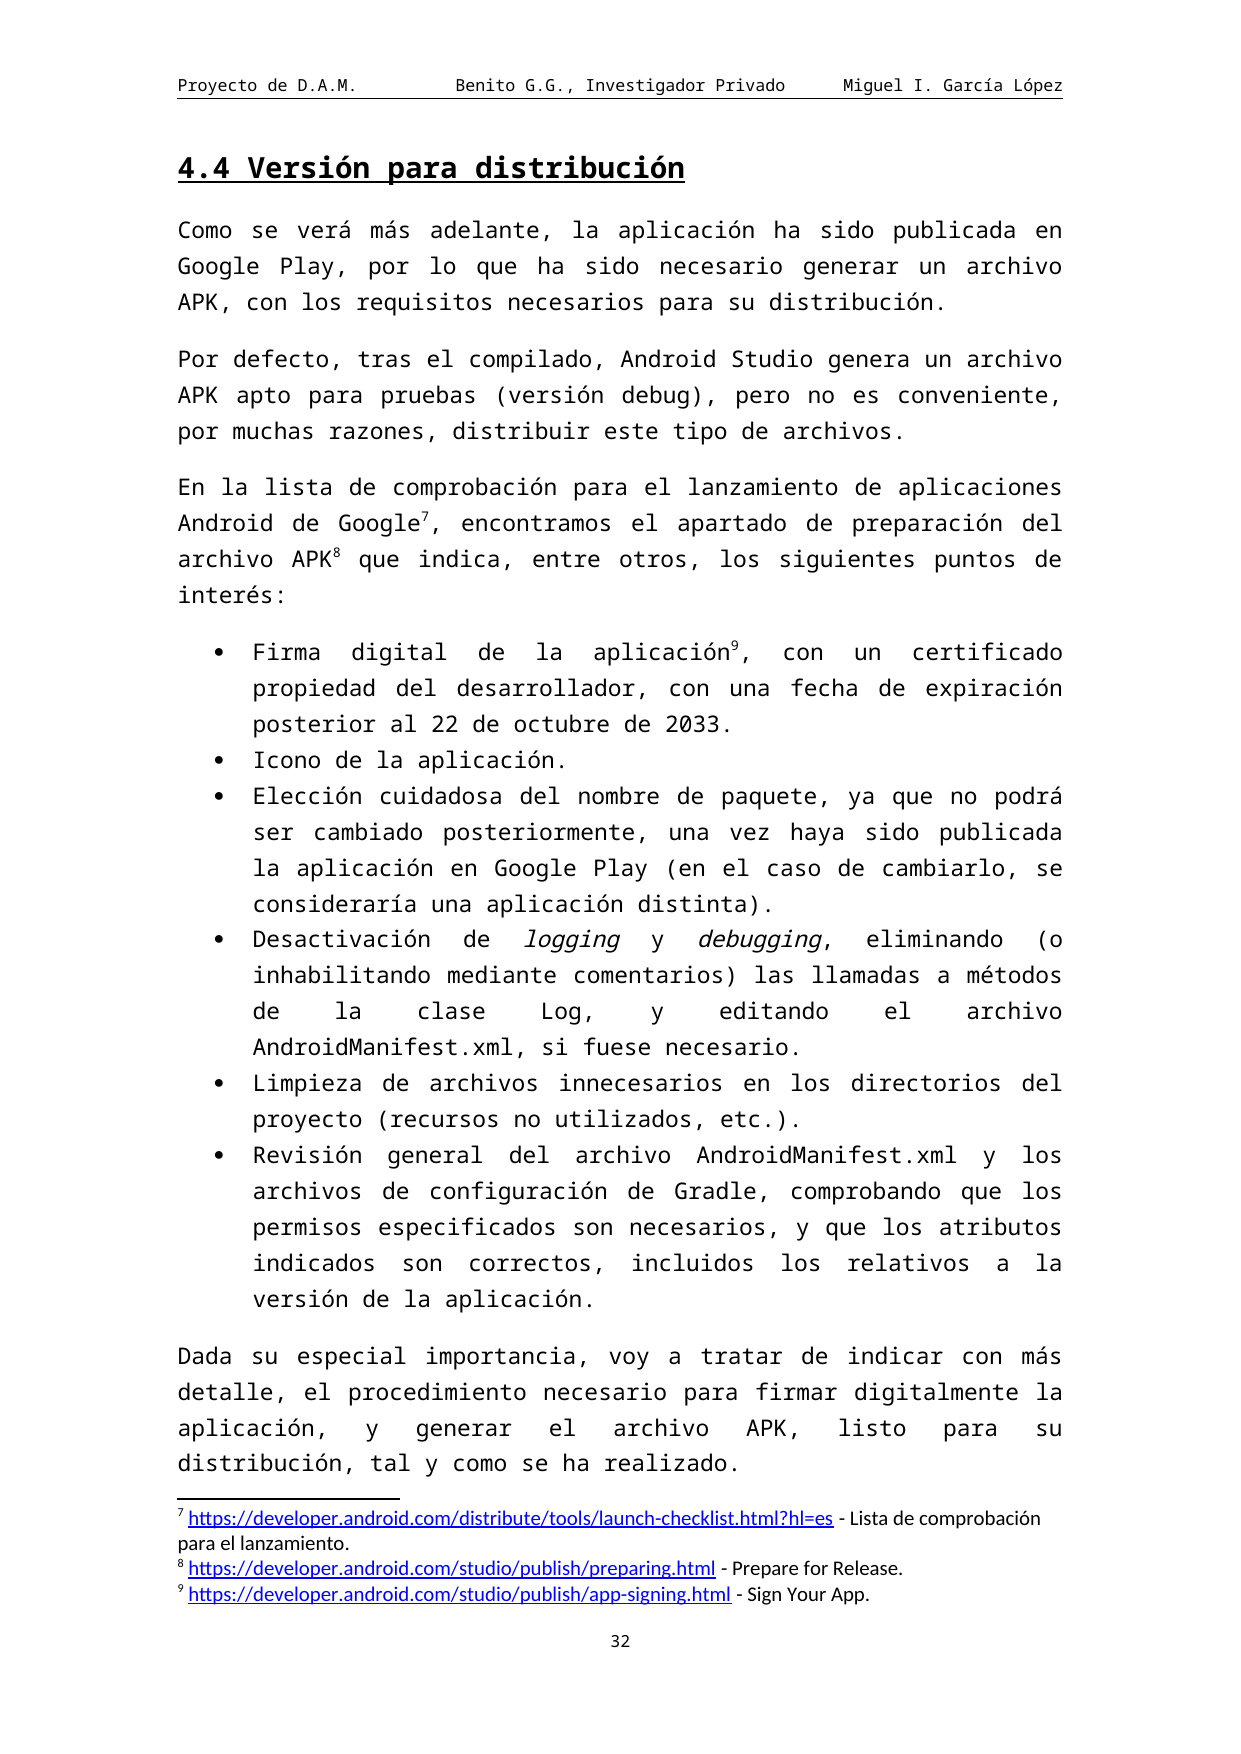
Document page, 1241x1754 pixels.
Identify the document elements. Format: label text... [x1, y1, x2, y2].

list Icono de la aplicación. [215, 744, 1063, 775]
list Desactivación de logging y debugging, eliminando (o inhabilitando mediante comentarios) las llamadas a métodos de la clase Log, y editando el archivo AndroidManifest.xml, si fuese necesario. [215, 923, 1063, 1062]
text 4.4 Versión para distribución [177, 148, 1063, 187]
text Como se verá más adelante, la aplicación ha sido publicada en Google Play, por lo que ha sido necesario generar un archivo APK, con los requisitos necesarios para su distribución. [177, 214, 1063, 317]
list Limpieza de archivos innecesarios en los directorios del proyecto (recursos no utilizados, etc.). [215, 1067, 1063, 1134]
text En la lista de comprobación para el lanzamiento de aplicaciones Android de Google, encontramos el apartado de preparación del archivo APK que indica, entre otros, los siguientes puntos de interés: [177, 471, 1063, 610]
list Revisión general del archivo AndroidManifest.xml y los archivos de configuración de Gradle, comprobando que los permisos especificados son necesarios, y que los atributos indicados son correctos, incluidos los relativos a la versión de la aplicación. [215, 1139, 1063, 1314]
text Dada su especial importancia, voy a tratar de indicar con más detalle, el procedimiento necesario para firmar digitalmente la aplicación, y generar el archivo APK, listo para su distribución, tal y como se ha realizado. [177, 1339, 1063, 1479]
list Elección cuidadosa del nombre de paquete, ya que no podrá ser cambiado posteriormente, una vez haya sido publicada la aplicación en Google Play (en el caso de cambiarlo, se consideraría una aplicación distinta). [215, 780, 1063, 919]
list Firma digital de la aplicación, con un certificado propiedad del desarrollador, con una fecha de expiración posterior al 22 de octubre de 2033. [215, 636, 1063, 739]
text Por defecto, tras el compilado, Android Studio genera un archivo APK apto para pruebas (versión debug), pero no es conveniente, por muchas razones, distribuir este tipo de archivos. [177, 343, 1063, 446]
